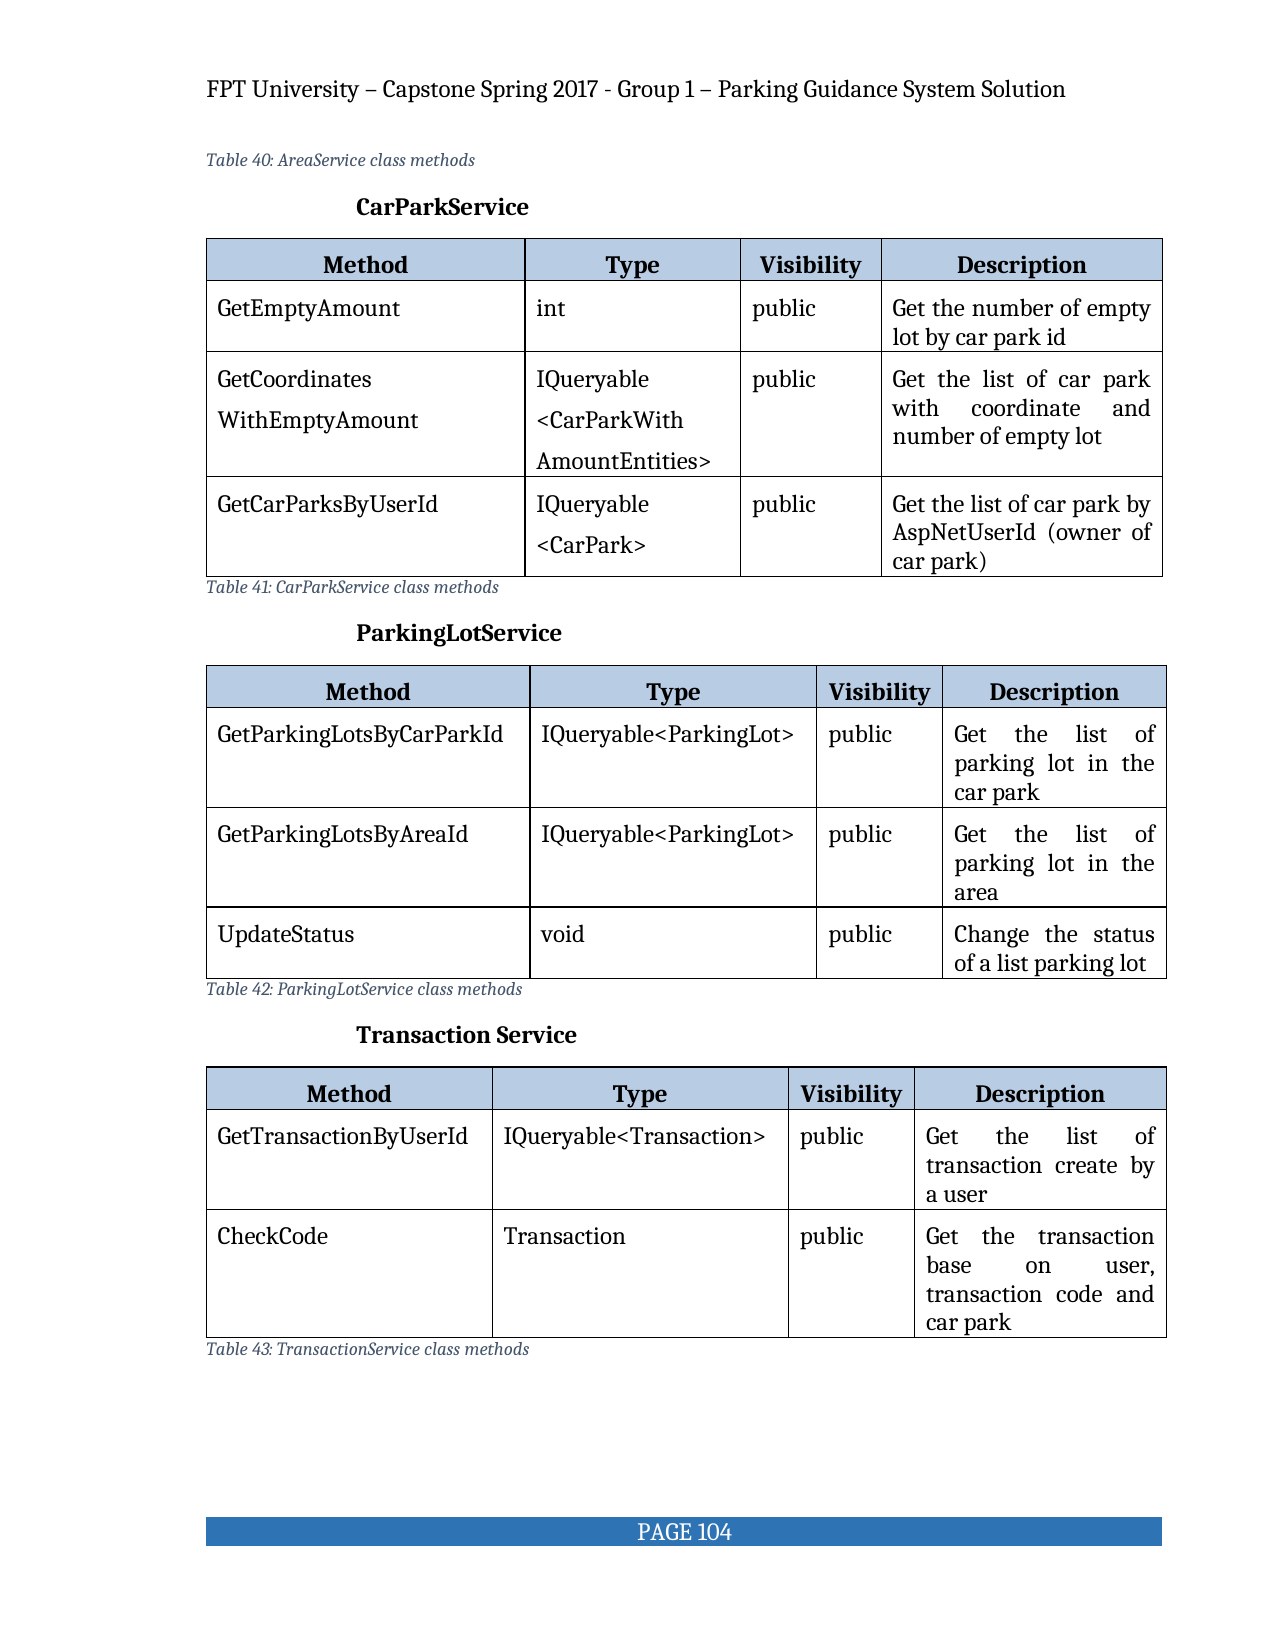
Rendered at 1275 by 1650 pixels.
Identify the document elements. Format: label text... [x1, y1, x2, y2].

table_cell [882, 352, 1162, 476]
text Table 41: CarParkService class methods [206, 577, 1162, 598]
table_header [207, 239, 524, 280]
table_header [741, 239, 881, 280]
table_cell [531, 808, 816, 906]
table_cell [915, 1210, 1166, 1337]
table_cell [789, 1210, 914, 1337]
text Transaction Service [206, 1021, 1162, 1050]
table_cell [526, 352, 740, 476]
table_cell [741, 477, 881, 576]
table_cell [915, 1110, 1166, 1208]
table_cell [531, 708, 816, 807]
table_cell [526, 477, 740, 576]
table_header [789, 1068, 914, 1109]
text ParkingLotService [206, 619, 1162, 648]
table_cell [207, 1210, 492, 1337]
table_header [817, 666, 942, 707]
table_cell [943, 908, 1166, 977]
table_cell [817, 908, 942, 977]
text Table 40: AreaService class methods [206, 150, 1162, 172]
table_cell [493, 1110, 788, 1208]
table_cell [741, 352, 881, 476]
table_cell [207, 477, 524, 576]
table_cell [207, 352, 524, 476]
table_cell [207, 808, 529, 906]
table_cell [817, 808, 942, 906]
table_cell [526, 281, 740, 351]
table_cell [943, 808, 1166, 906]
text Table 42: ParkingLotService class methods [206, 979, 1162, 1000]
text CarParkService [206, 192, 1162, 221]
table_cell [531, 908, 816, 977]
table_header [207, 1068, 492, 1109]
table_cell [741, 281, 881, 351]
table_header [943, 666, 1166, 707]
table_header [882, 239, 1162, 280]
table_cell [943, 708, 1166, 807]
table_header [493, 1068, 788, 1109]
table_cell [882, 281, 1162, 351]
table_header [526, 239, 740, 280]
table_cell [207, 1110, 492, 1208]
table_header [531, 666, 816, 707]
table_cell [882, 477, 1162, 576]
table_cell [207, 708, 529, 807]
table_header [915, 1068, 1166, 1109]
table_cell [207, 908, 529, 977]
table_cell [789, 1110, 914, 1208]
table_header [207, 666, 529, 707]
text Table 43: TransactionService class methods [206, 1338, 1162, 1359]
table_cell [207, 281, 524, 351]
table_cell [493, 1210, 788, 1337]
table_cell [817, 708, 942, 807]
